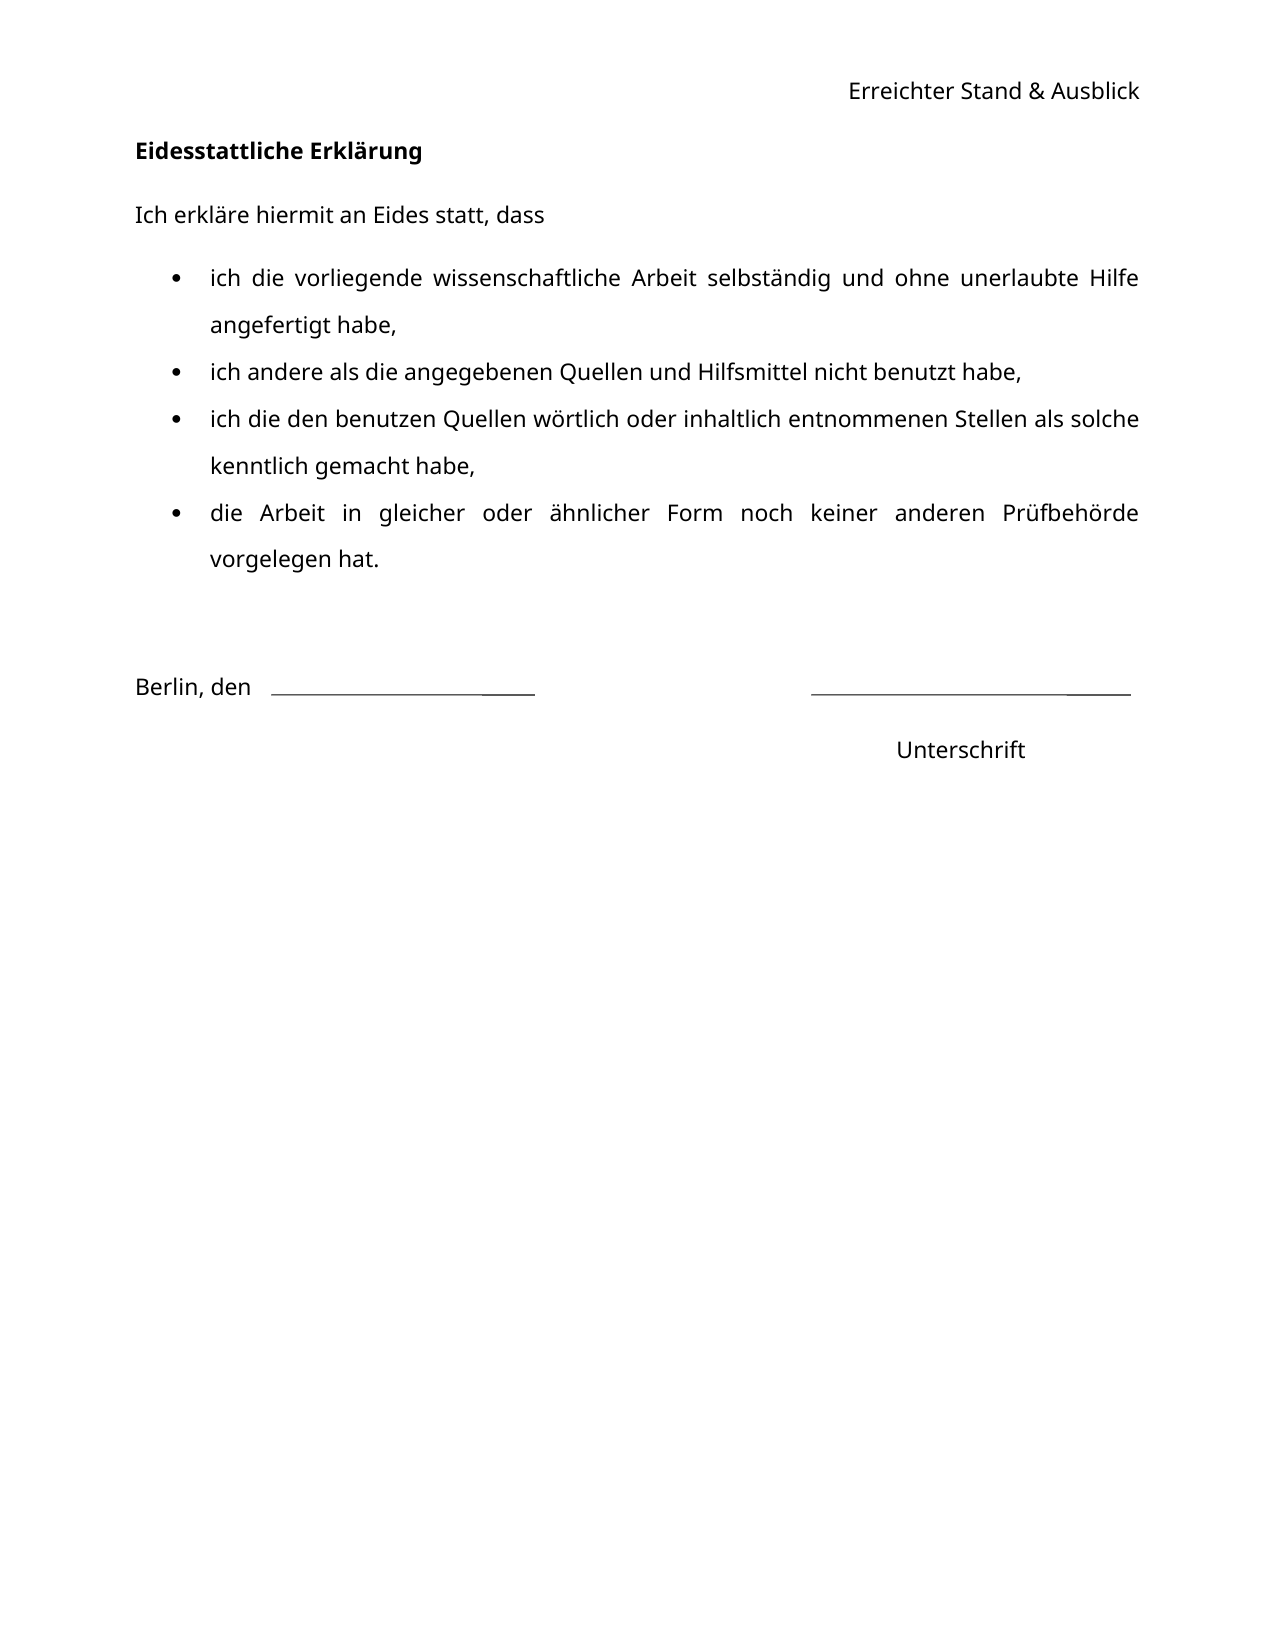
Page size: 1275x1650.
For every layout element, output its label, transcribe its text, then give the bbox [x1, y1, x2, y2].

list ich die den benutzen Quellen wörtlich oder inhaltlich entnommenen Stellen als solche kenntlich gemacht habe, [172, 403, 1140, 481]
list ich die vorliegende wissenschaftliche Arbeit selbständig und ohne unerlaubte Hilfe angefertigt habe, [172, 262, 1140, 340]
text Unterschrift [135, 734, 1140, 765]
list die Arbeit in gleicher oder ähnlicher Form noch keiner anderen Prüfbehörde vorgelegen hat. [172, 496, 1140, 574]
list ich andere als die angegebenen Quellen und Hilfsmittel nicht benutzt habe, [172, 356, 1140, 387]
text Ich erkläre hiermit an Eides statt, dass [135, 198, 1140, 230]
text Eidesstattliche Erklärung [135, 135, 1140, 166]
text Berlin, den [135, 670, 1140, 702]
